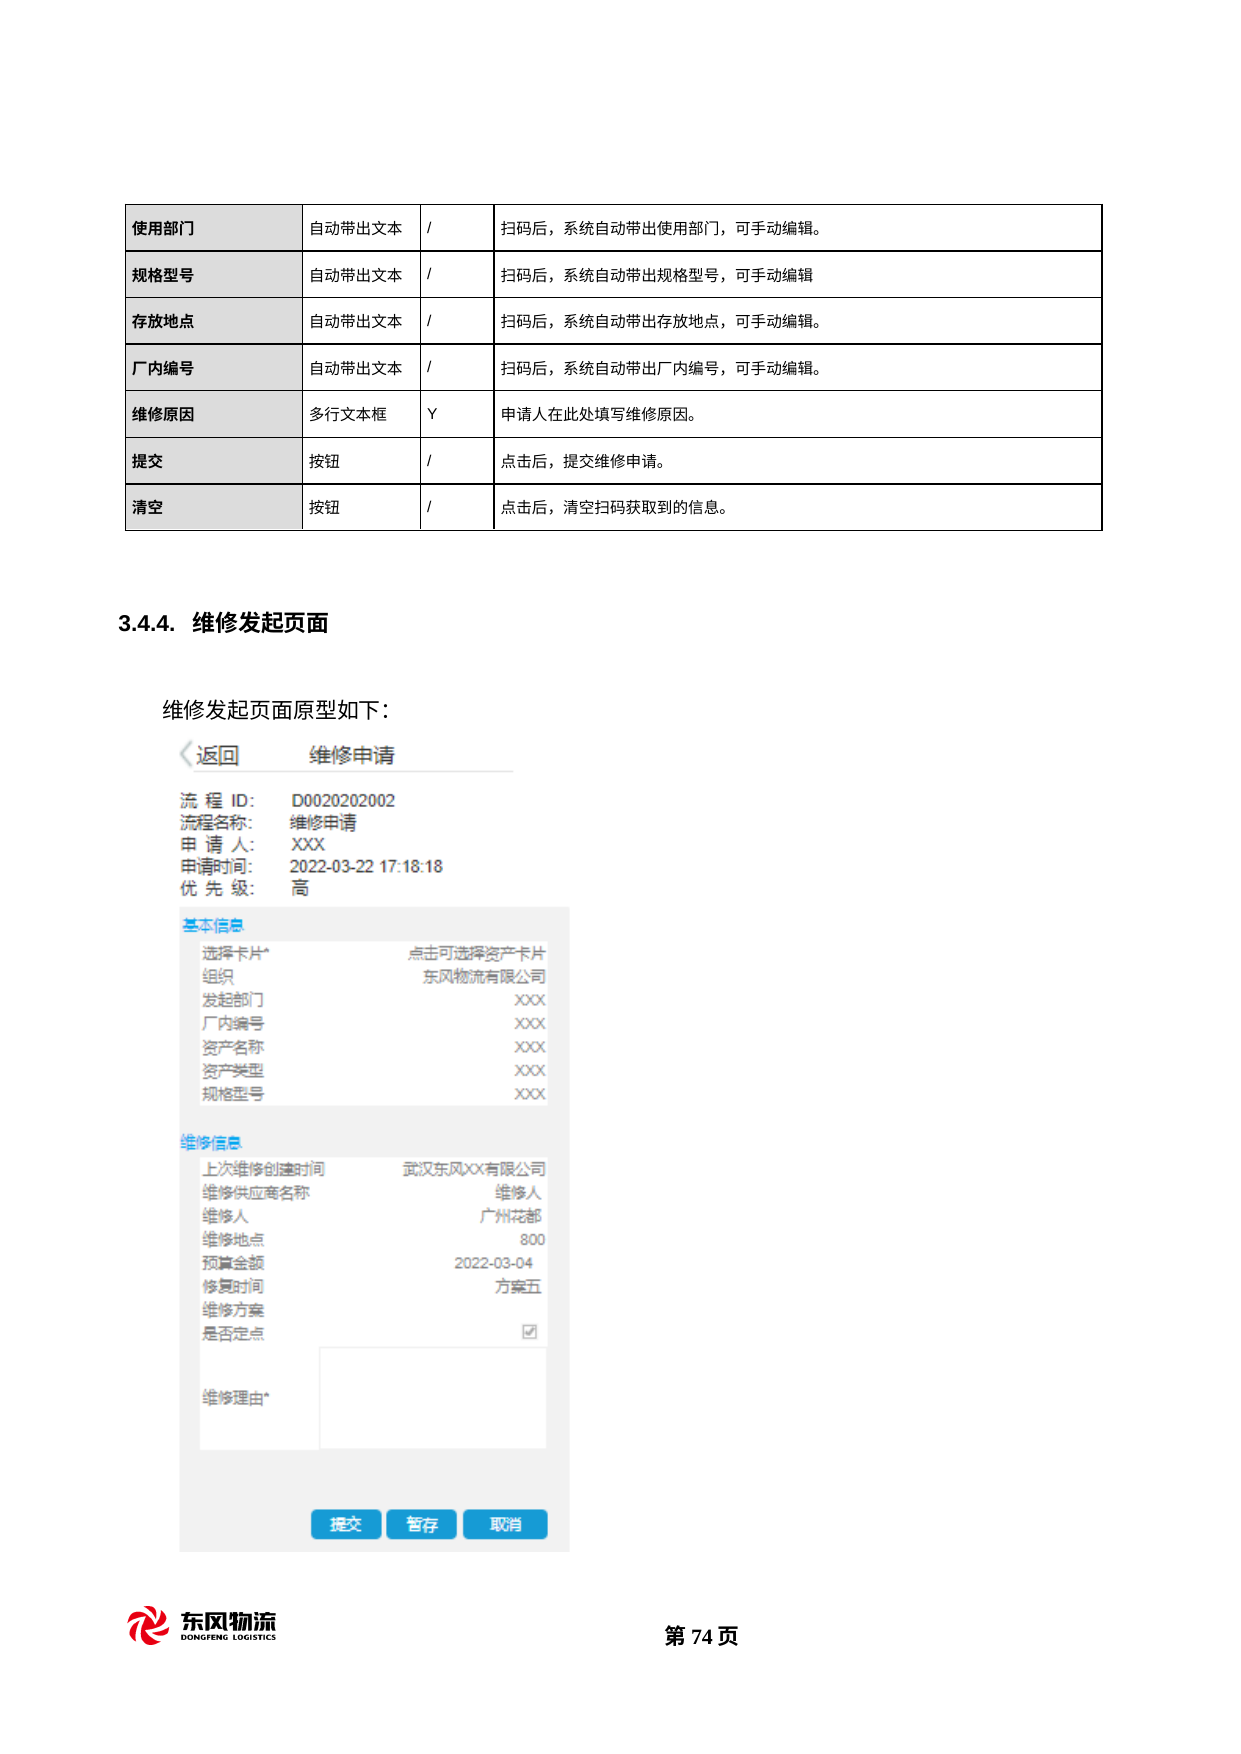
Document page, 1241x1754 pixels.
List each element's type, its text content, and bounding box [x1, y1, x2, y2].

table_cell 存放地点 [126, 298, 302, 343]
table_cell / [421, 205, 493, 250]
table_cell / [421, 298, 493, 343]
table_cell / [421, 438, 493, 483]
table_cell 清空 [126, 485, 302, 529]
picture [161, 724, 584, 1552]
table_cell 使用部门 [126, 205, 302, 250]
table_cell Y [421, 391, 493, 436]
table_cell / [421, 485, 493, 529]
table_cell 自动带出文本 [303, 345, 420, 390]
table_cell 自动带出文本 [303, 205, 420, 250]
table_cell 扫码后，系统自动带出存放地点，可手动编辑。 [495, 298, 1101, 343]
table_cell 多行文本框 [303, 391, 420, 436]
table_cell 扫码后，系统自动带出规格型号，可手动编辑 [495, 252, 1101, 297]
table_cell 自动带出文本 [303, 252, 420, 297]
table_cell 申请人在此处填写维修原因。 [495, 391, 1101, 436]
table_cell 厂内编号 [126, 345, 302, 390]
subtitle 维修发起页面 [118, 588, 1122, 653]
table_cell 按钮 [303, 438, 420, 483]
table_cell 自动带出文本 [303, 298, 420, 343]
picture [127, 1606, 276, 1645]
table_cell 维修原因 [126, 391, 302, 436]
table_cell 按钮 [303, 485, 420, 529]
table_cell / [421, 345, 493, 390]
table_cell / [421, 252, 493, 297]
table_cell 提交 [126, 438, 302, 483]
table_cell 点击后，提交维修申请。 [495, 438, 1101, 483]
table_cell 规格型号 [126, 252, 302, 297]
table_cell 点击后，清空扫码获取到的信息。 [495, 485, 1101, 529]
table_cell 扫码后，系统自动带出厂内编号，可手动编辑。 [495, 345, 1101, 390]
table_cell 扫码后，系统自动带出使用部门，可手动编辑。 [495, 205, 1101, 250]
text 维修发起页面原型如下： [118, 692, 1122, 725]
